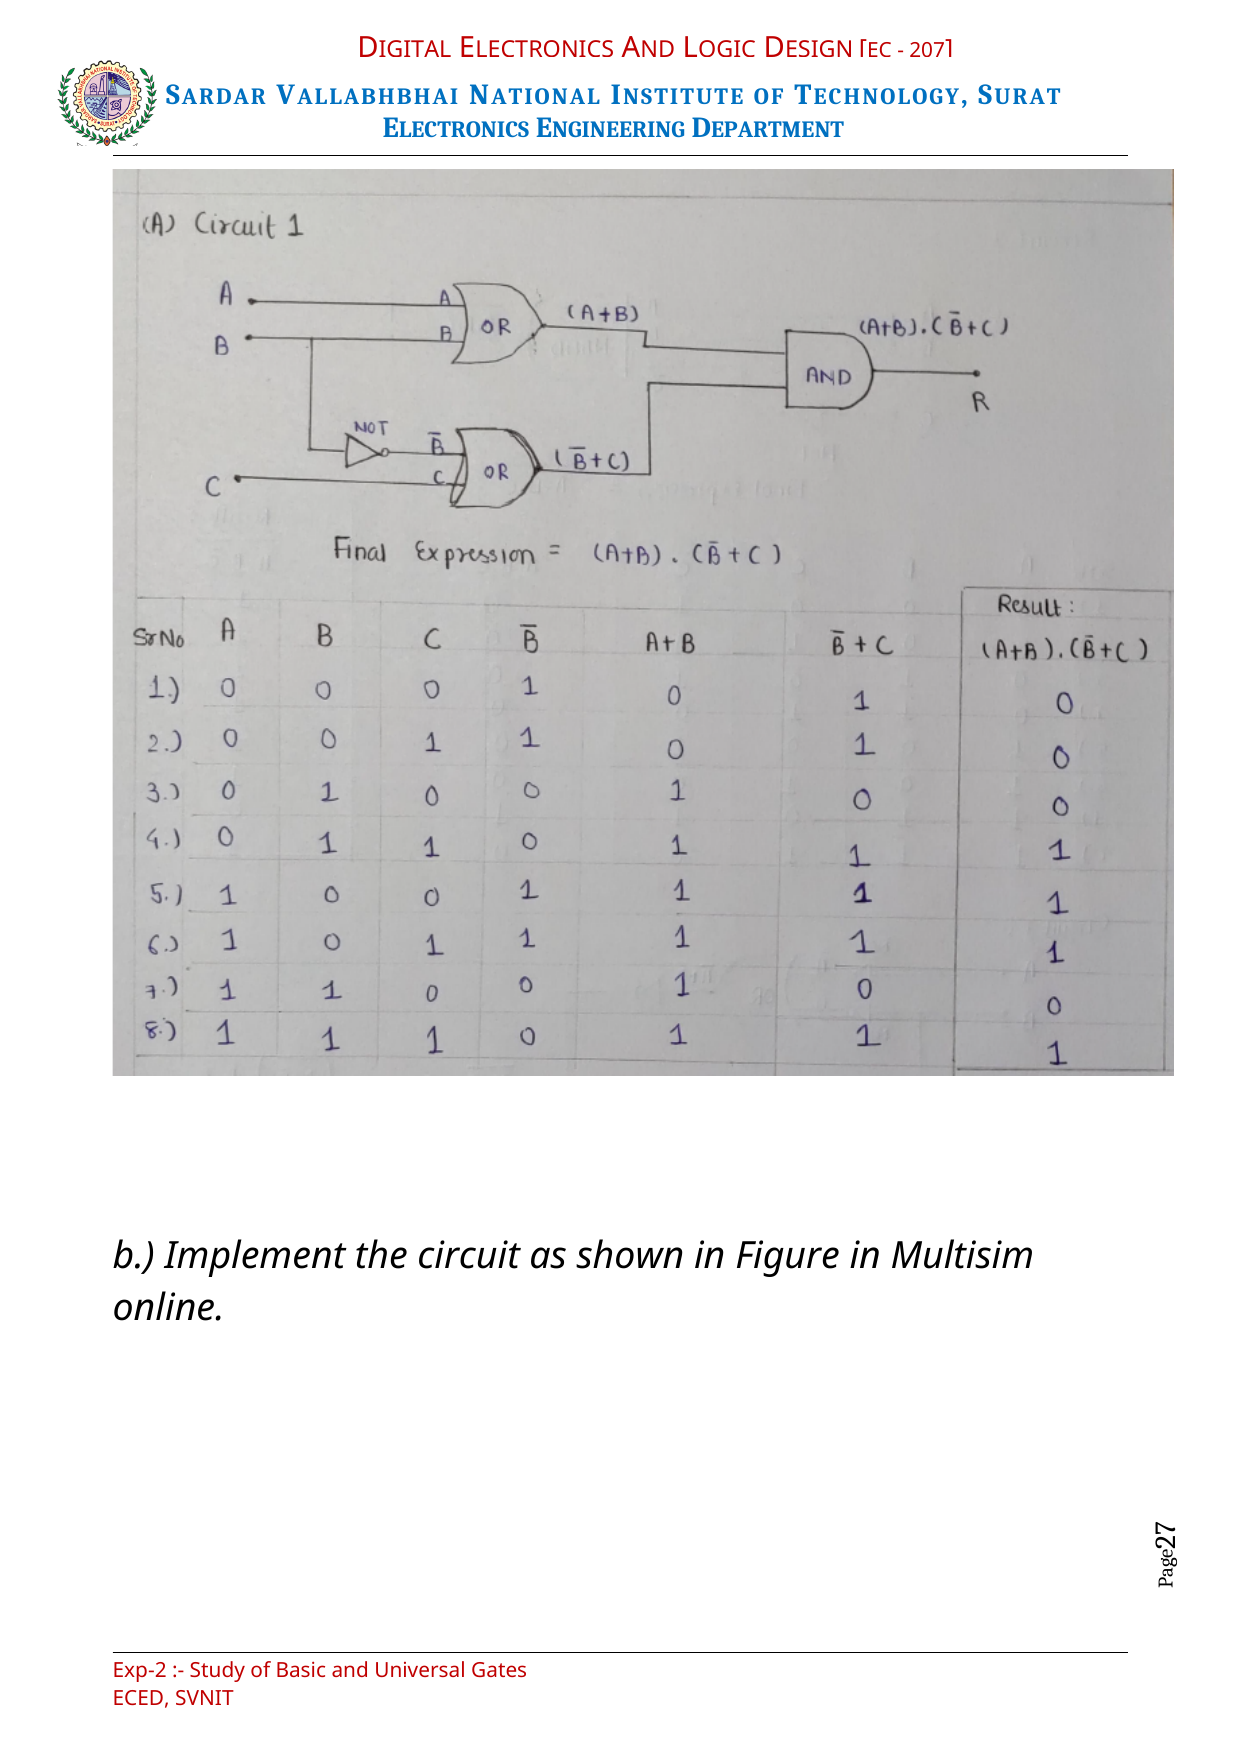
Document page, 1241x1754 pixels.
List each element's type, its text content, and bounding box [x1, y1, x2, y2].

picture [57, 60, 157, 146]
picture [112, 169, 1174, 1076]
text b.) Implement the circuit as shown in Figure in Multisim online. [112, 1229, 1128, 1331]
